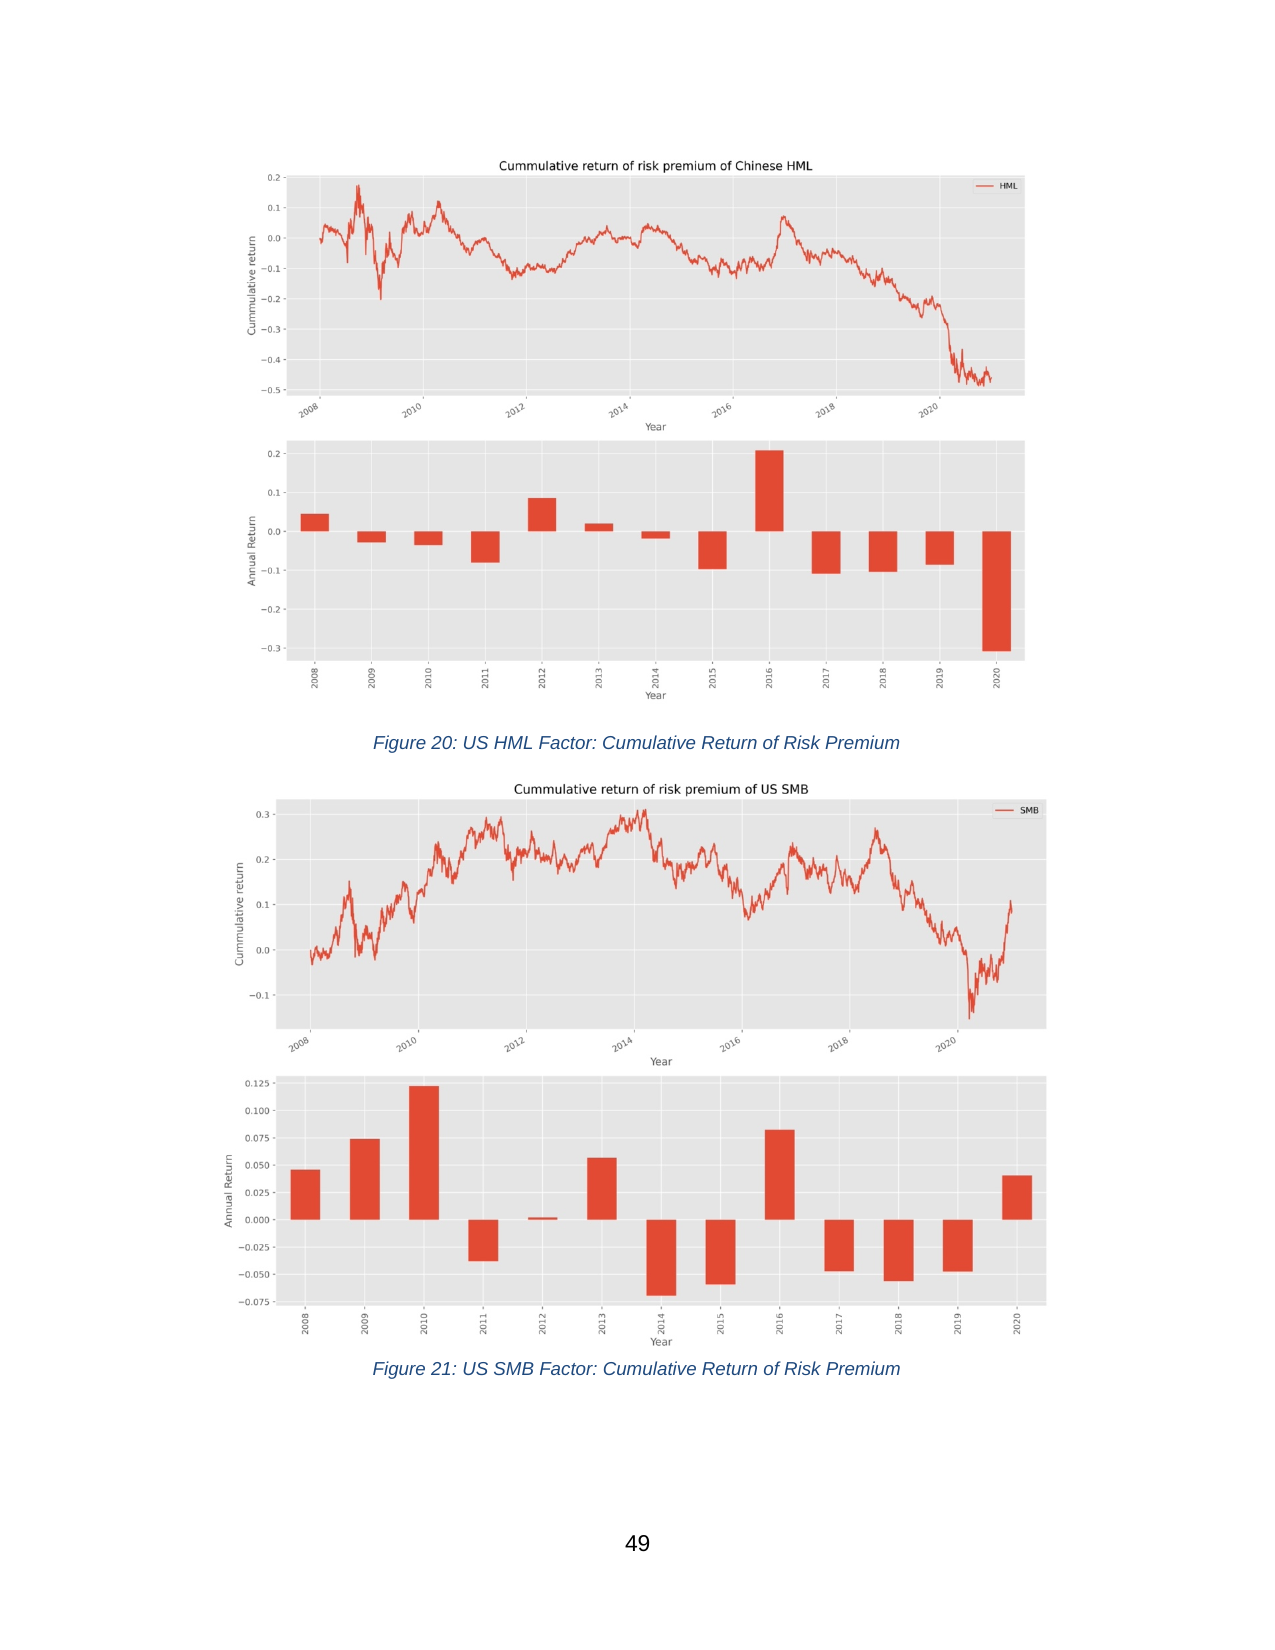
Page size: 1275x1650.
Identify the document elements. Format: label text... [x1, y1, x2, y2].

picture [238, 150, 1037, 728]
text Figure 20: US HML Factor: Cumulative Return of Risk Premium [150, 732, 1125, 753]
picture [217, 774, 1058, 1354]
text Figure 21: US SMB Factor: Cumulative Return of Risk Premium [150, 1358, 1125, 1379]
